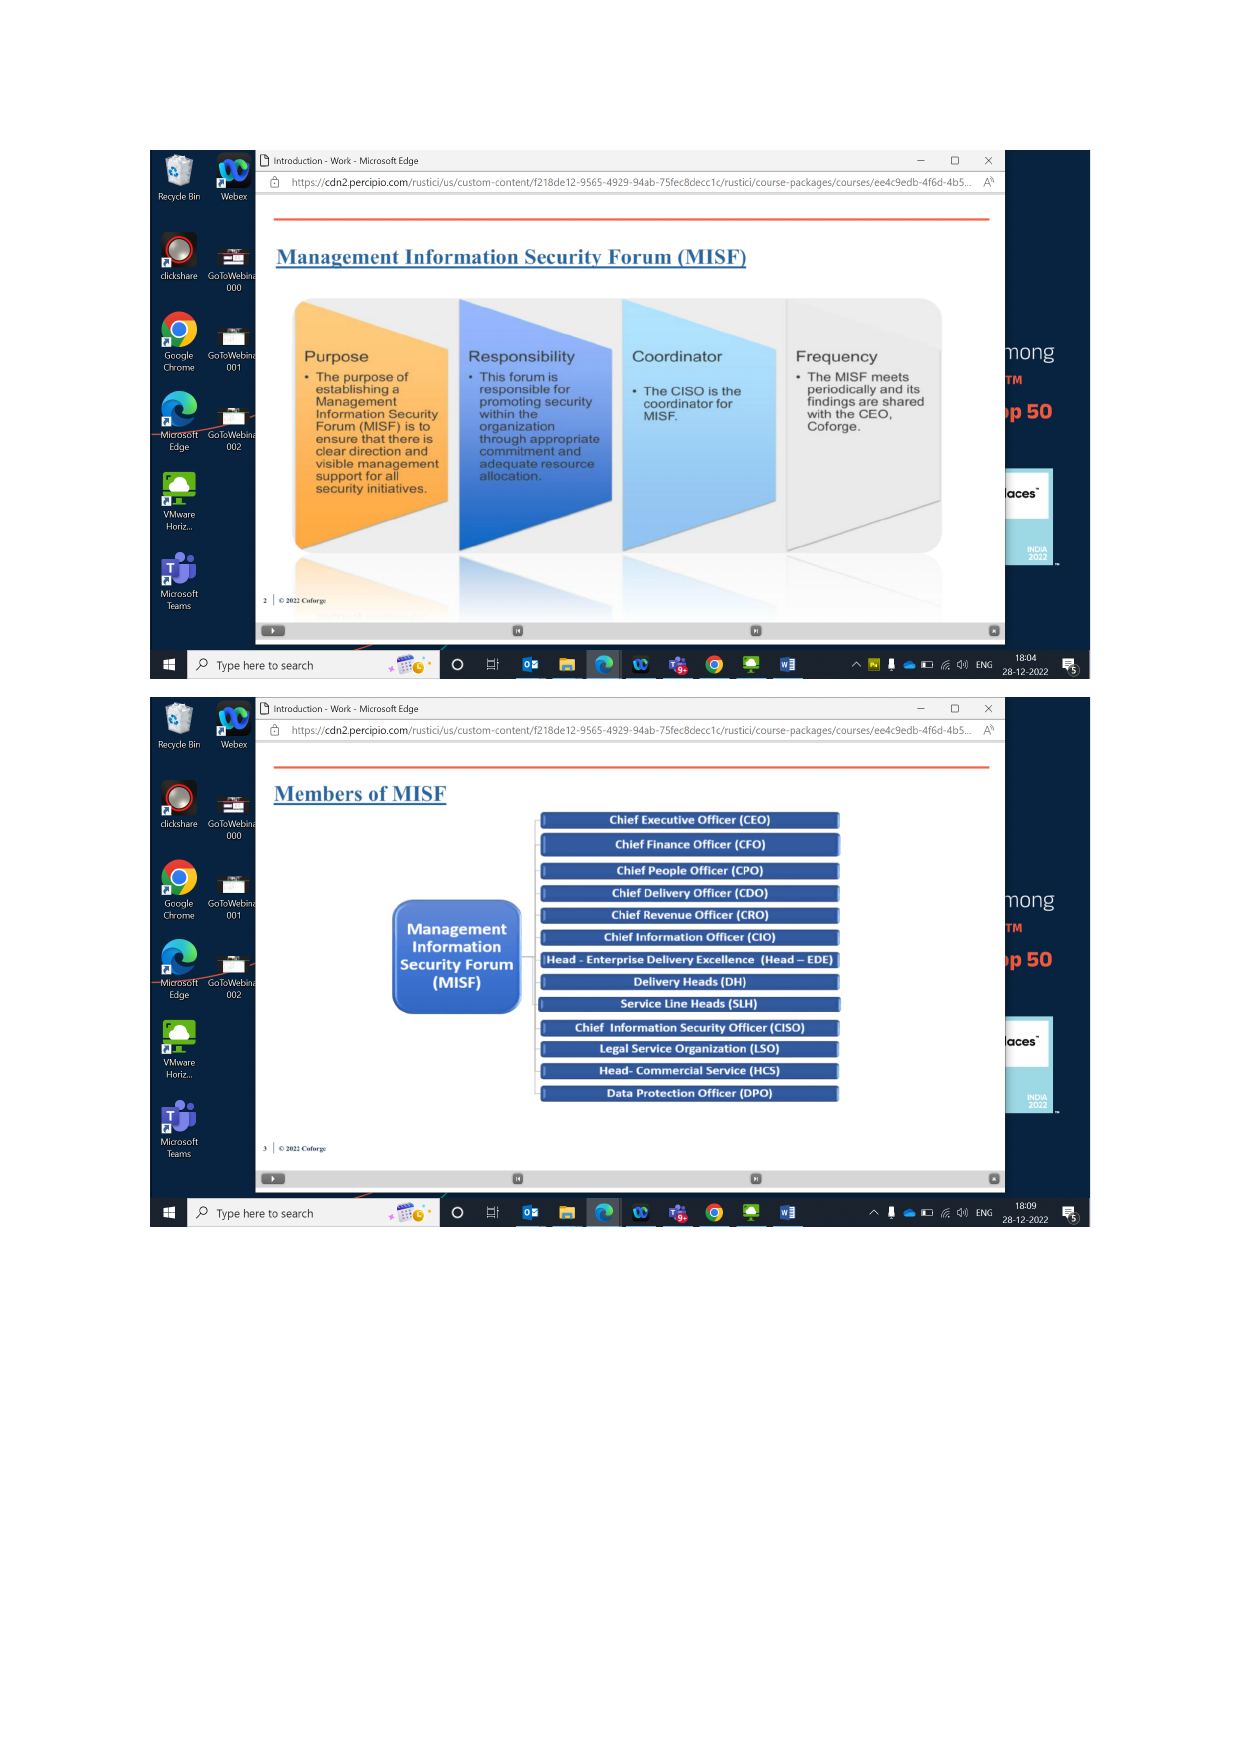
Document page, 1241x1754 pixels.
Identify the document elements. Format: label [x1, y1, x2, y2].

picture [150, 697, 1091, 1227]
picture [150, 150, 1091, 679]
